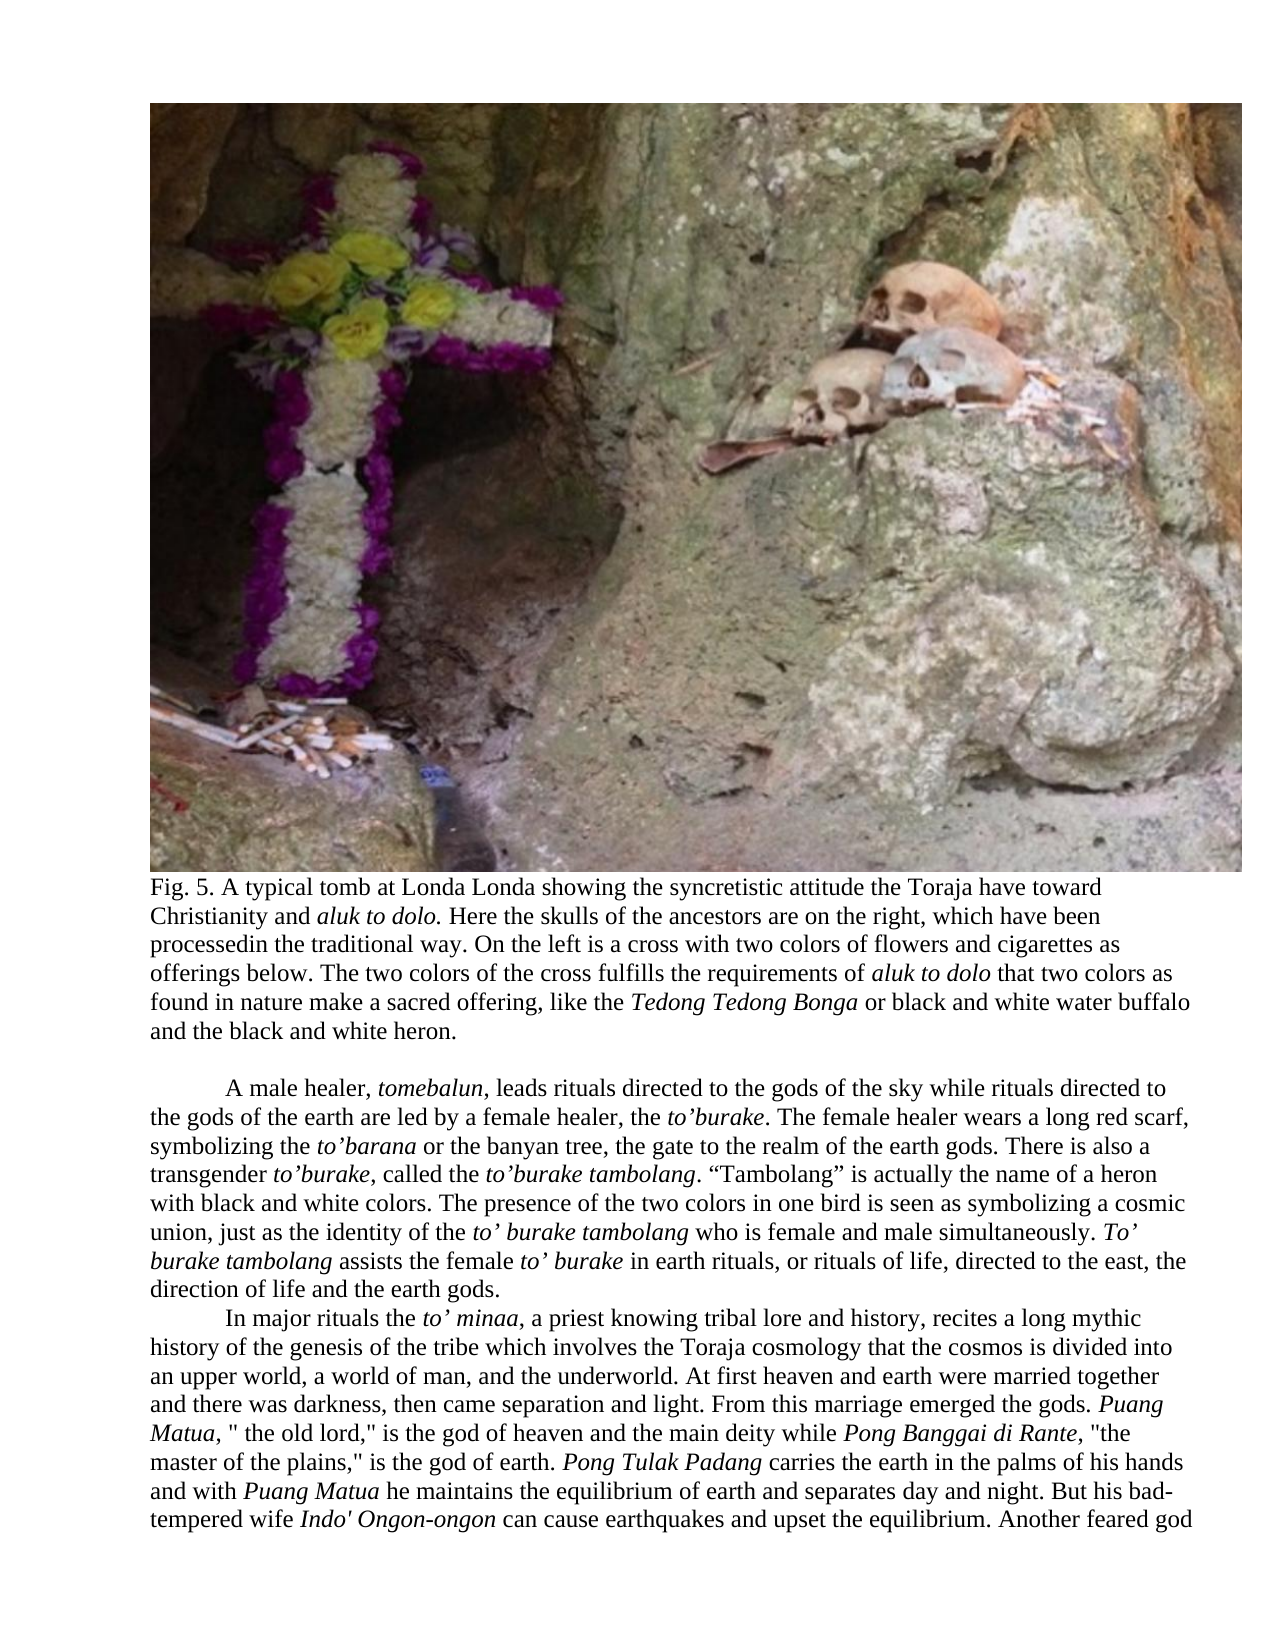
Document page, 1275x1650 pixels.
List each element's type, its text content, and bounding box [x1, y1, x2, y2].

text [150, 1303, 1200, 1533]
text Fig. 5. A typical tomb at Londa Londa showing the syncretistic attitude the Toraja have toward Christianity and aluk to dolo. Here the skulls of the ancestors are on the right, which have been processedin the traditional way. On the left is a cross with two colors of flowers and cigarettes as offerings below. The two colors of the cross fulfills the requirements of aluk to dolo that two colors as found in nature make a sacred offering, like the Tedong Tedong Bonga or black and white water buffalo and the black and white heron. [150, 872, 1200, 1044]
picture [150, 103, 1242, 872]
text A male healer, tomebalun, leads rituals directed to the gods of the sky while rituals directed to the gods of the earth are led by a female healer, the to’burake. The female healer wears a long red scarf, symbolizing the to’barana or the banyan tree, the gate to the realm of the earth gods. There is also a transgender to’burake, called the to’burake tambolang. “Tambolang” is actually the name of a heron with black and white colors. The presence of the two colors in one bird is seen as symbolizing a cosmic union, just as the identity of the to’ burake tambolang who is female and male simultaneously. To’ burake tambolang assists the female to’ burake in earth rituals, or rituals of life, directed to the east, the direction of life and the earth gods. [150, 1073, 1200, 1303]
